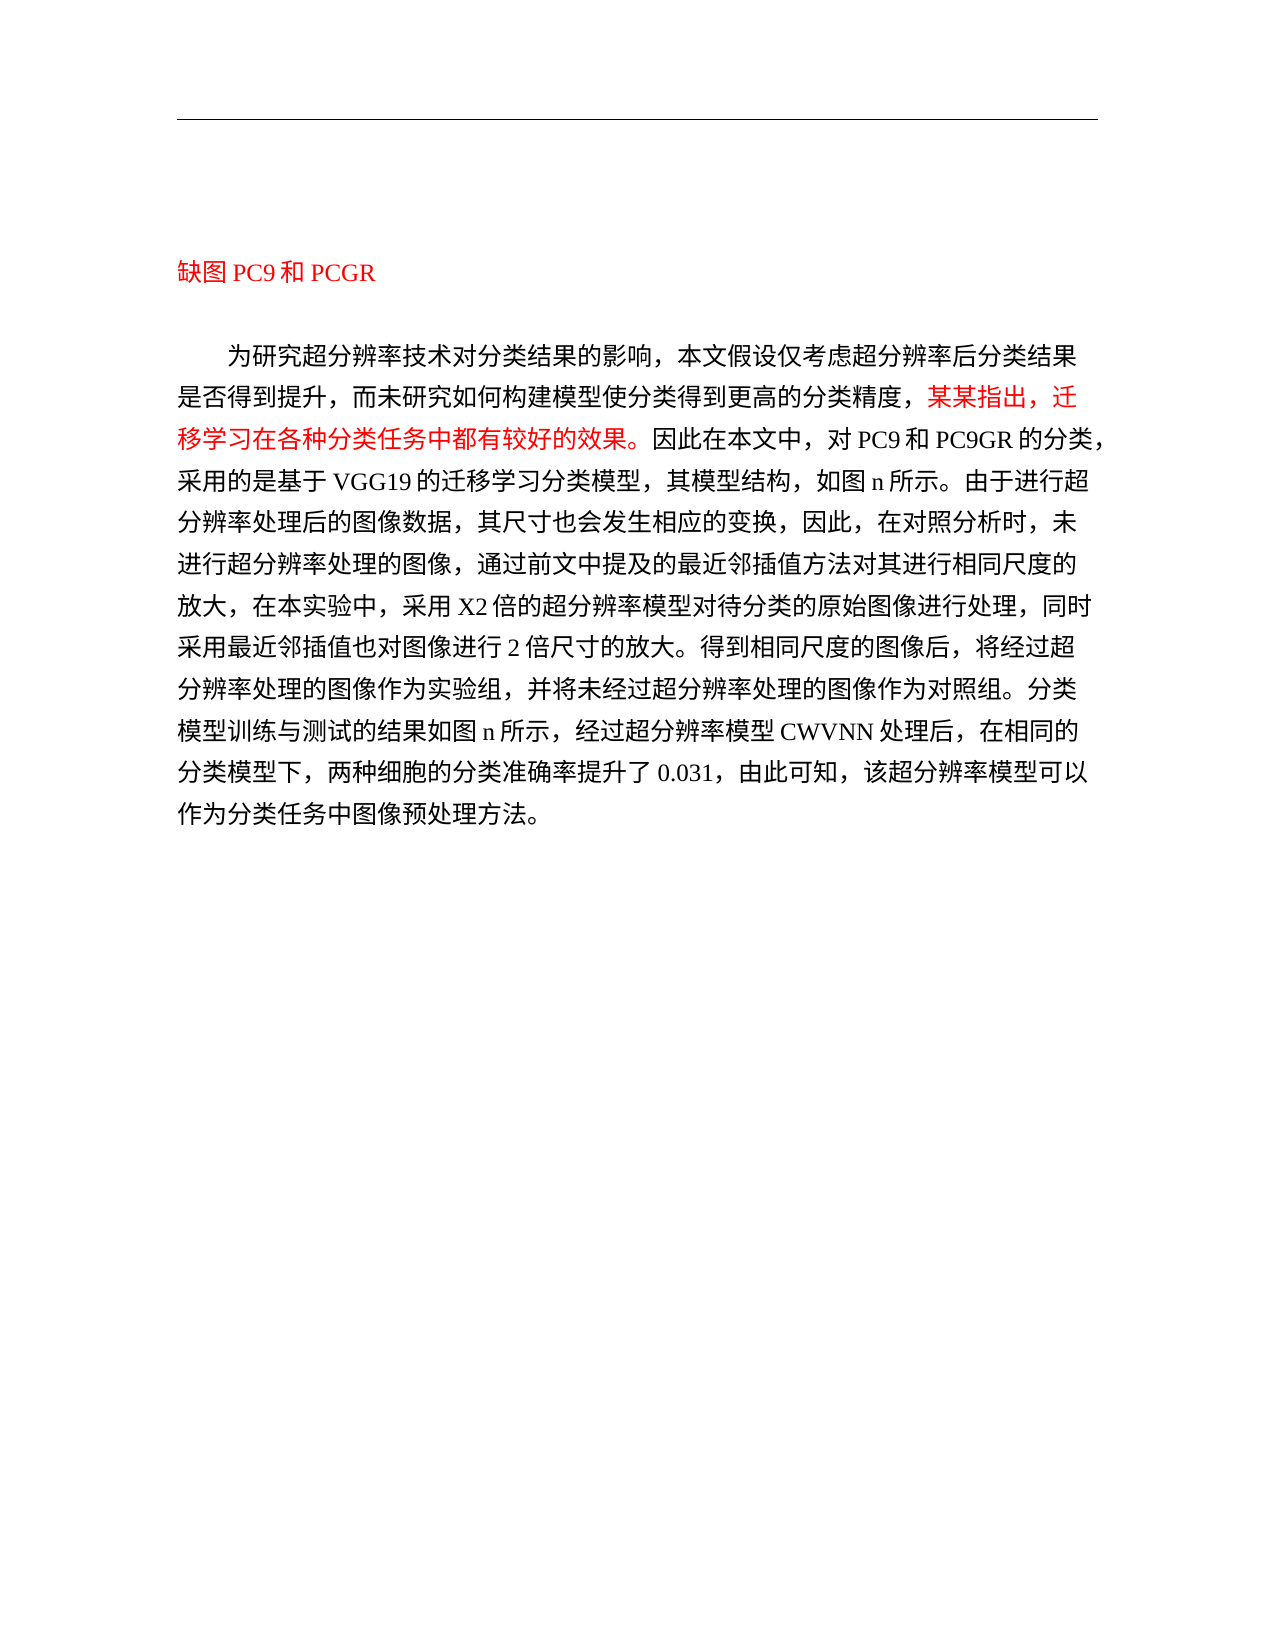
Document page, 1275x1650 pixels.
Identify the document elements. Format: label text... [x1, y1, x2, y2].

text 为研究超分辨率技术对分类结果的影响，本文假设仅考虑超分辨率后分类结果是否得到提升，而未研究如何构建模型使分类得到更高的分类精度，某某指出，迁移学习在各种分类任务中都有较好的效果。因此在本文中，对PC9和PC9GR的分类，采用的是基于VGG19的迁移学习分类模型，其模型结构，如图n所示。由于进行超分辨率处理后的图像数据，其尺寸也会发生相应的变换，因此，在对照分析时，未进行超分辨率处理的图像，通过前文中提及的最近邻插值方法对其进行相同尺度的放大，在本实验中，采用X2倍的超分辨率模型对待分类的原始图像进行处理，同时采用最近邻插值也对图像进行2倍尺寸的放大。得到相同尺度的图像后，将经过超分辨率处理的图像作为实验组，并将未经过超分辨率处理的图像作为对照组。分类模型训练与测试的结果如图n所示，经过超分辨率模型CWVNN处理后，在相同的分类模型下，两种细胞的分类准确率提升了0.031，由此可知，该超分辨率模型可以作为分类任务中图像预处理方法。 [177, 332, 1098, 832]
text 缺图PC9和PCGR [177, 248, 1098, 290]
